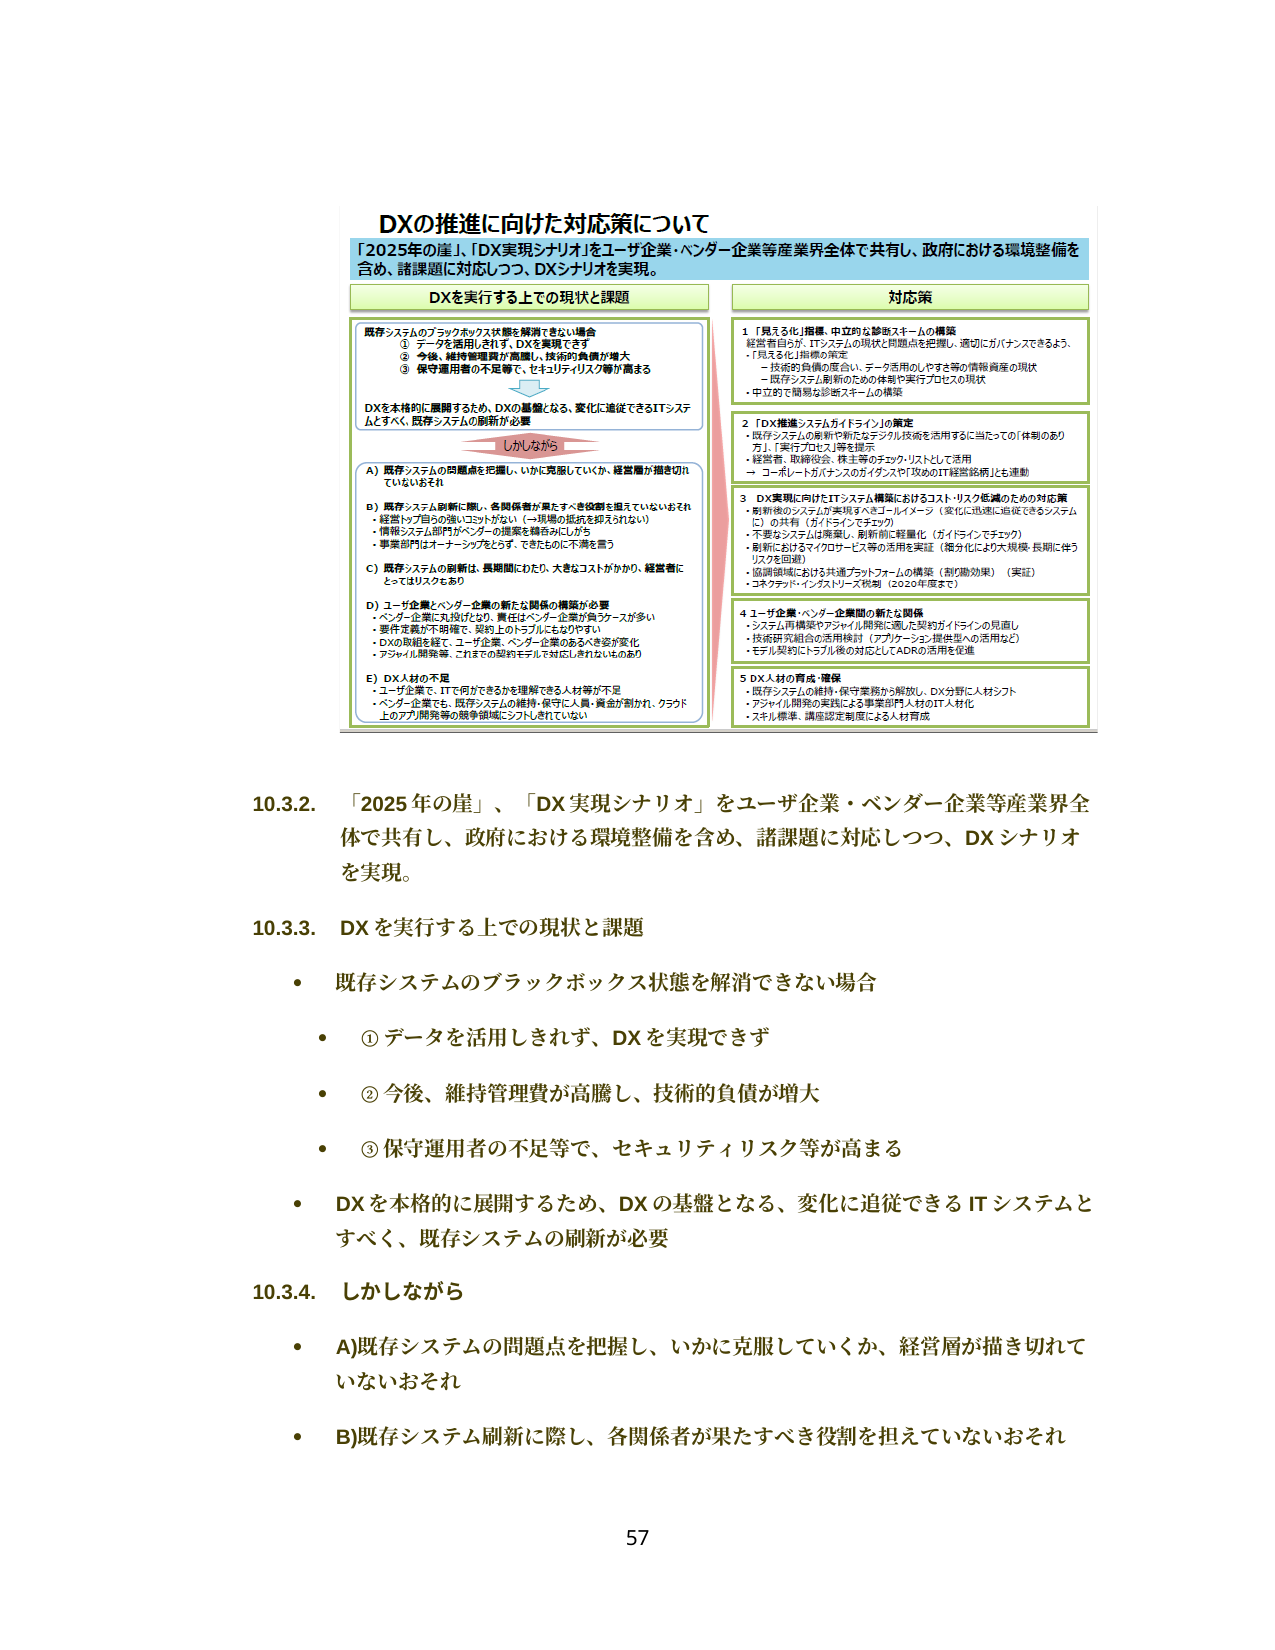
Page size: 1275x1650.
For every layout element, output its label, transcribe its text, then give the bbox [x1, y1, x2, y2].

list しかしながら [252, 1277, 1098, 1306]
list ②今後、維持管理費が高騰し、技術的負債が増大 [319, 1077, 1098, 1107]
list B)既存システム刷新に際し、各関係者が果たすべき役割を担えていないおそれ [294, 1420, 1098, 1450]
list DXを実行する上での現状と課題 [252, 911, 1098, 941]
list ①データを活用しきれず、DXを実現できず [319, 1022, 1098, 1052]
list A)既存システムの問題点を把握し、いかに克服していくか、経営層が描き切れていないおそれ [294, 1331, 1098, 1395]
list ③保守運用者の不足等で、セキュリティリスク等が高まる [319, 1132, 1098, 1162]
list DXを本格的に展開するため、DXの基盤となる、変化に追従できるITシステムとすべく、既存システムの刷新が必要 [294, 1188, 1098, 1252]
list 「2025年の崖」、「DX実現シナリオ」をユーザ企業・ベンダー企業等産業界全体で共有し、政府における環境整備を含め、諸課題に対応しつつ、DXシナリオを実現。 [252, 787, 1098, 886]
picture [339, 206, 1098, 733]
list 既存システムのブラックボックス状態を解消できない場合 [294, 966, 1098, 996]
